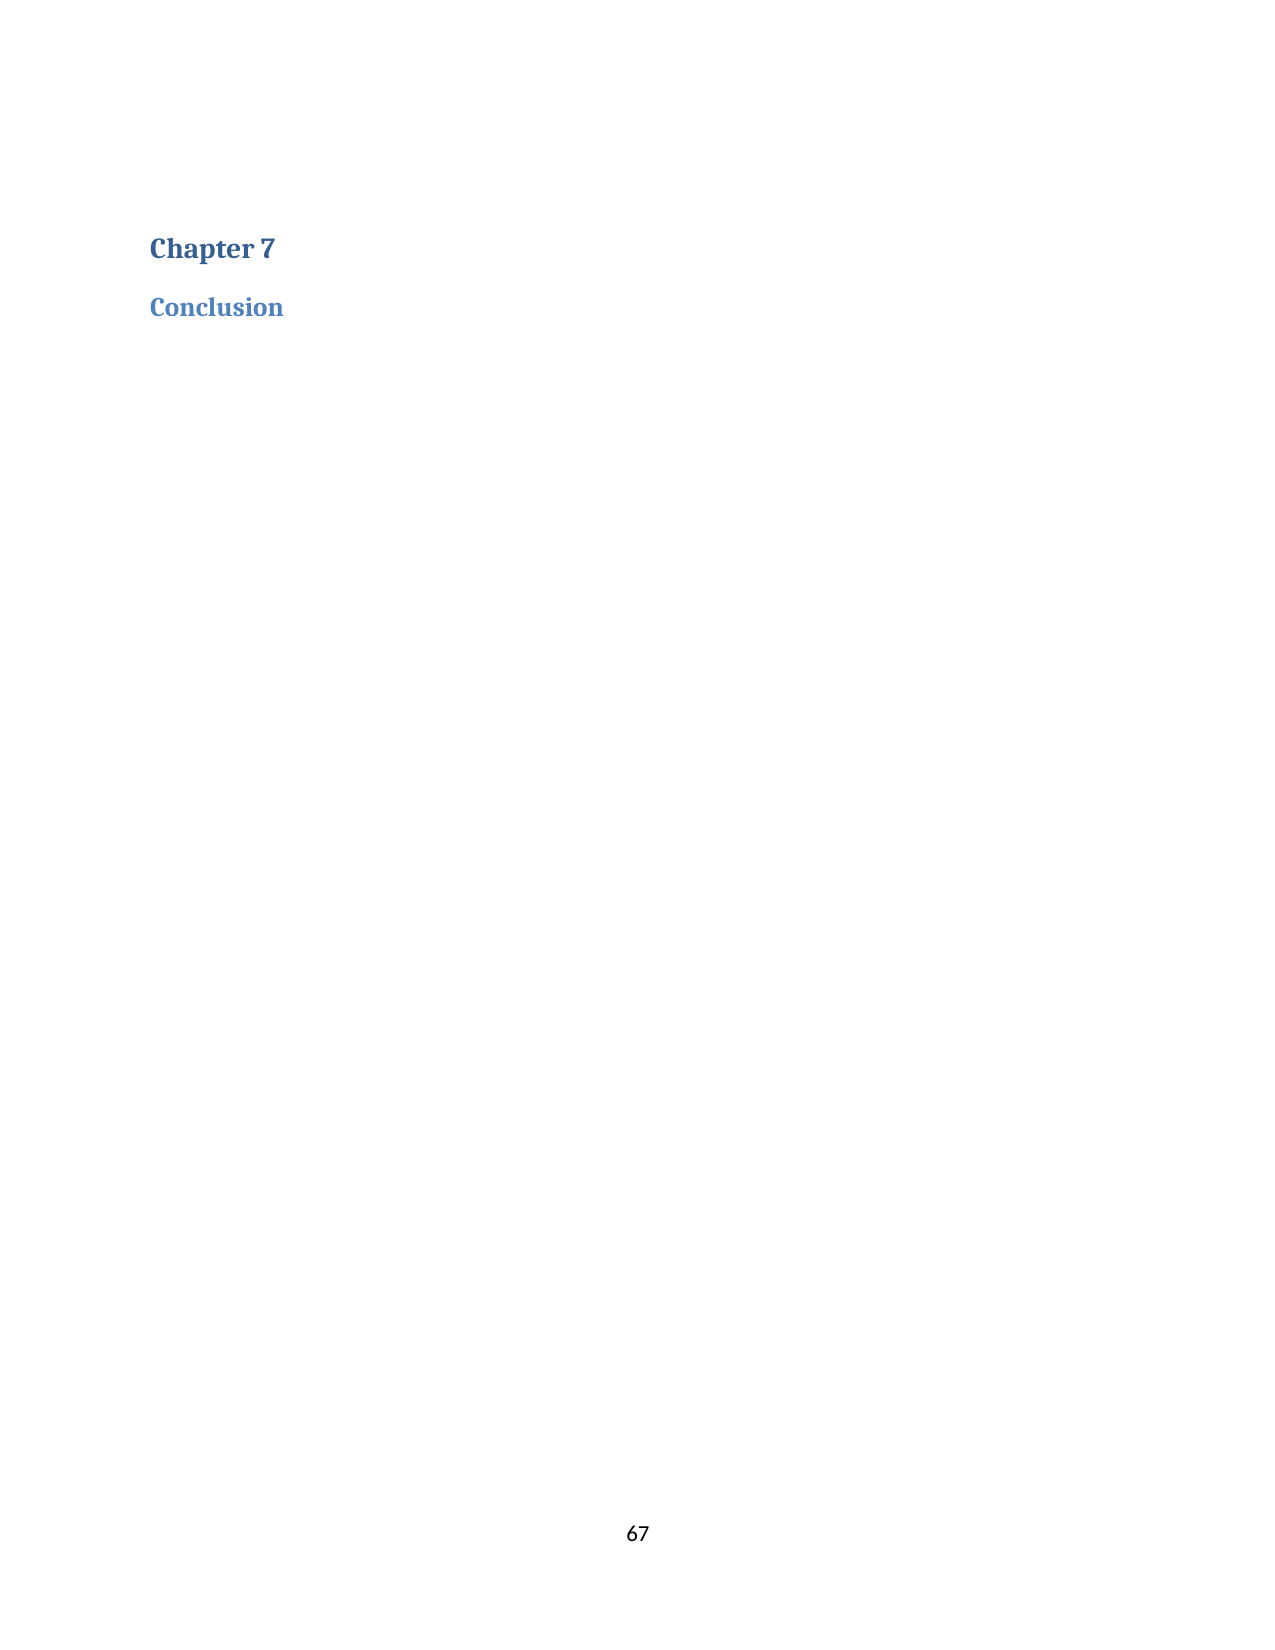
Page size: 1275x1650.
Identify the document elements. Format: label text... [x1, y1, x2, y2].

subtitle Conclusion [150, 292, 1125, 323]
subtitle Chapter 7 [150, 232, 1125, 266]
